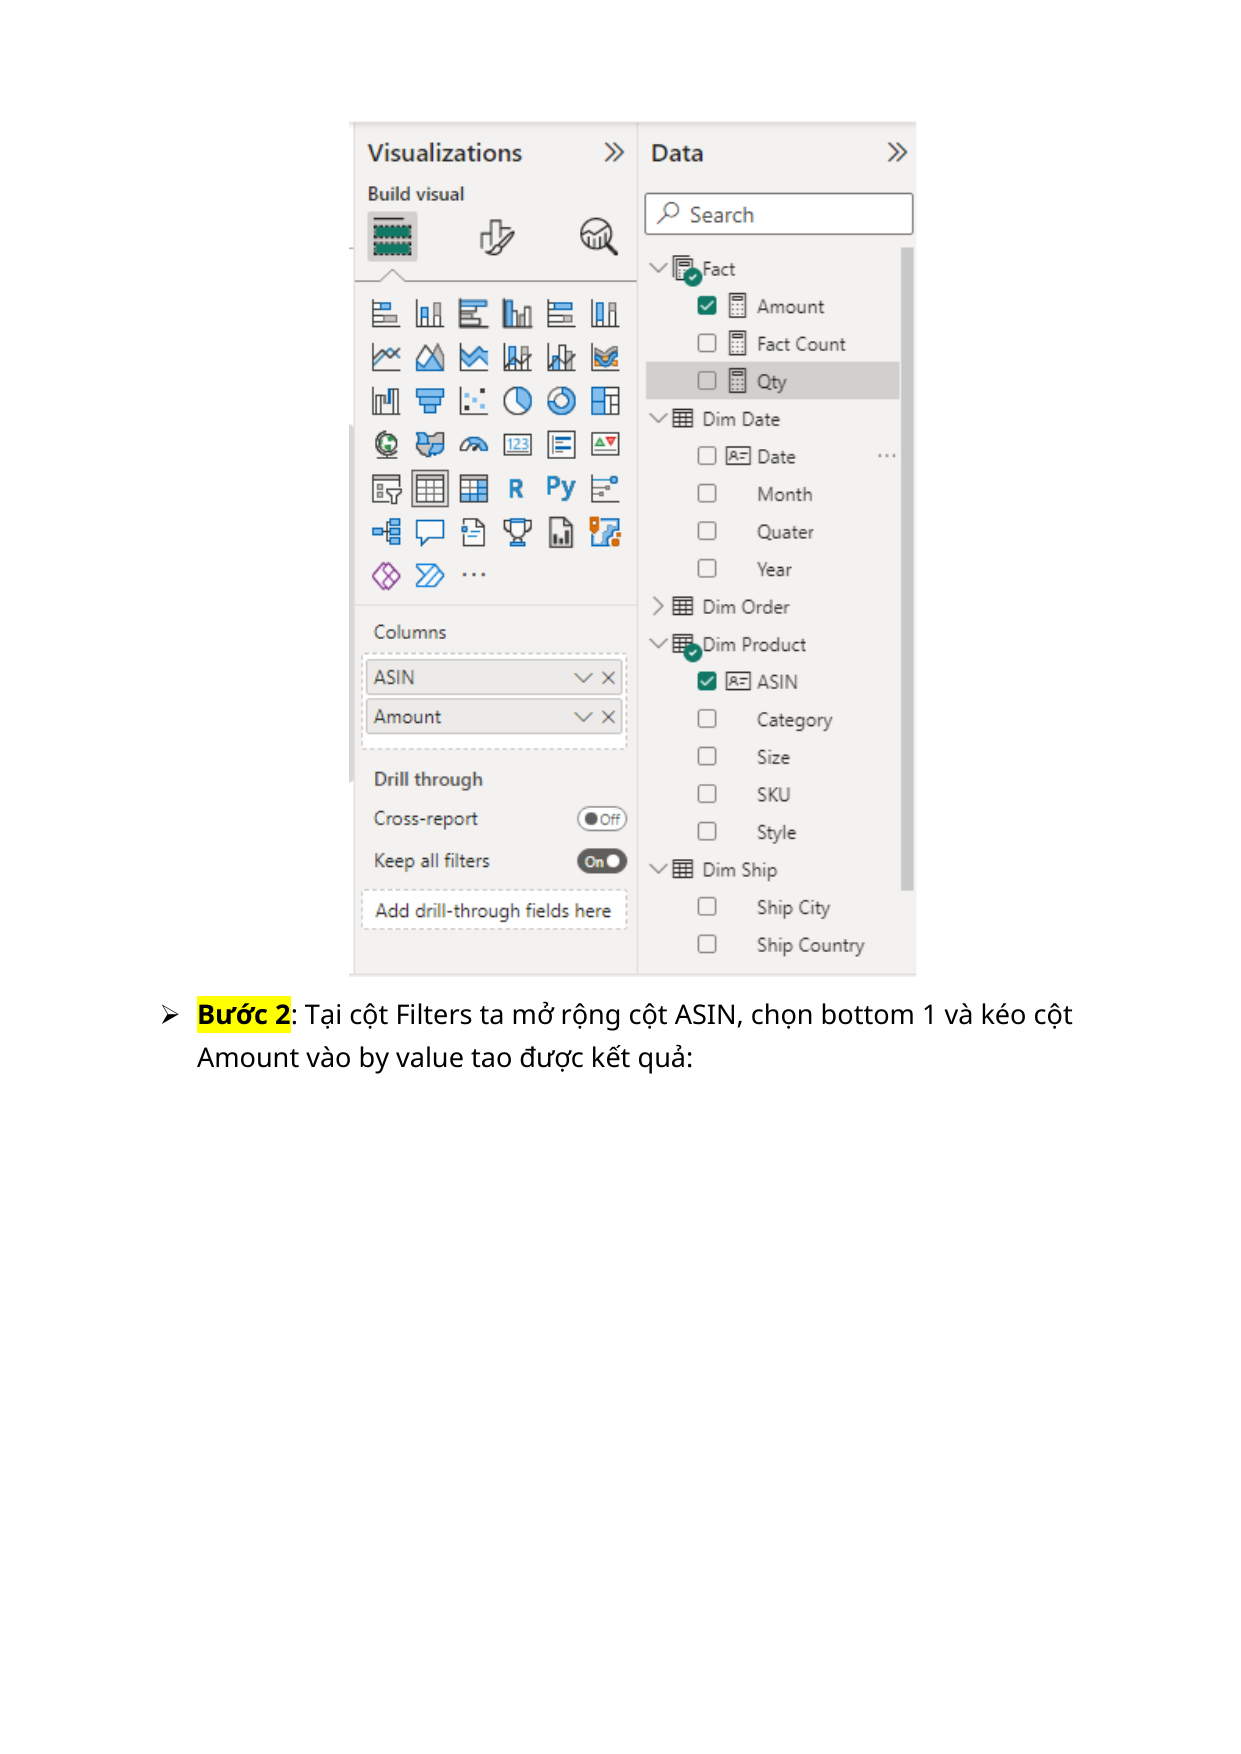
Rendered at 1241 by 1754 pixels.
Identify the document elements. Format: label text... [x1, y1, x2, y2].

picture [349, 121, 917, 977]
list Bước 2: Tại cột Filters ta mở rộng cột ASIN, chọn bottom 1 và kéo cột Amount vào by value tao được kết quả: [159, 996, 1144, 1075]
